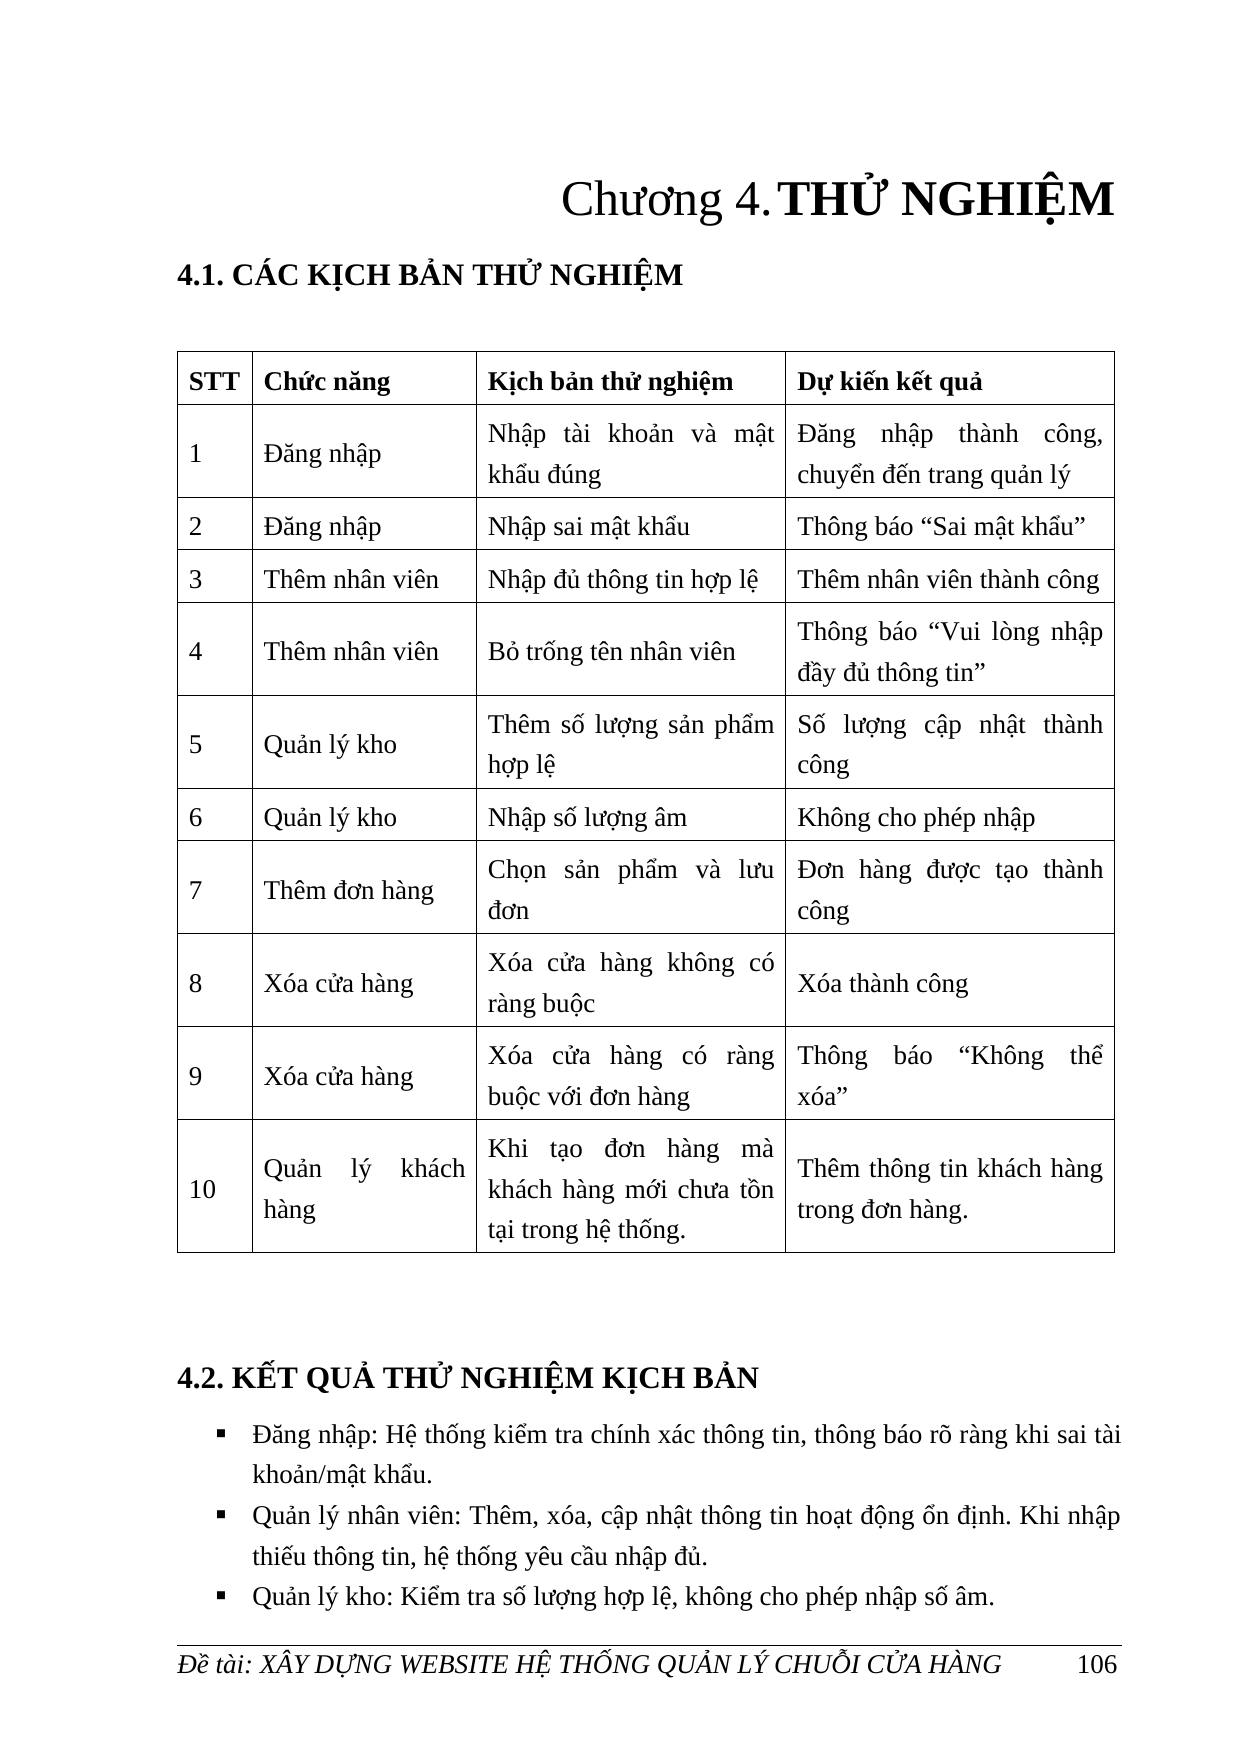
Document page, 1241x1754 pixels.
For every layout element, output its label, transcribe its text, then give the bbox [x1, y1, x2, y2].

table_cell Nhập số lượng âm [477, 789, 785, 840]
table_cell Thêm đơn hàng [253, 841, 476, 933]
table_cell Xóa cửa hàng [253, 934, 476, 1026]
table_cell 1 [178, 405, 252, 497]
table_cell Thông báo “Không thể xóa” [786, 1027, 1114, 1119]
table_header Dự kiến kết quả [786, 352, 1114, 404]
table_cell 9 [178, 1027, 252, 1119]
table_cell Nhập tài khoản và mật khẩu đúng [477, 405, 785, 497]
table_cell Nhập đủ thông tin hợp lệ [477, 550, 785, 602]
table_cell Xóa cửa hàng [253, 1027, 476, 1119]
table_cell Thêm nhân viên [253, 603, 476, 694]
list Đăng nhập: Hệ thống kiểm tra chính xác thông tin, thông báo rõ ràng khi sai tài khoản/mật khẩu. [214, 1418, 1122, 1490]
table_cell Đăng nhập [253, 405, 476, 497]
table_header STT [178, 352, 252, 404]
table_cell 4 [178, 603, 252, 694]
table_cell Chọn sản phẩm và lưu đơn [477, 841, 785, 933]
table_cell Thêm số lượng sản phẩm hợp lệ [477, 696, 785, 787]
table_cell 10 [178, 1120, 252, 1252]
table_cell Xóa thành công [786, 934, 1114, 1026]
table_cell Thêm thông tin khách hàng trong đơn hàng. [786, 1120, 1114, 1252]
table_cell Xóa cửa hàng có ràng buộc với đơn hàng [477, 1027, 785, 1119]
list Quản lý kho: Kiểm tra số lượng hợp lệ, không cho phép nhập số âm. [214, 1580, 1122, 1611]
table_cell Thông báo “Sai mật khẩu” [786, 498, 1114, 549]
table_header Chức năng [253, 352, 476, 404]
table_cell Bỏ trống tên nhân viên [477, 603, 785, 694]
table_header Kịch bản thử nghiệm [477, 352, 785, 404]
table_cell Đơn hàng được tạo thành công [786, 841, 1114, 933]
subtitle 4.1. CÁC KỊCH BẢN THỬ NGHIỆM [177, 256, 1122, 292]
table_cell 6 [178, 789, 252, 840]
table_cell Số lượng cập nhật thành công [786, 696, 1114, 787]
table_cell 8 [178, 934, 252, 1026]
table_cell Thêm nhân viên thành công [786, 550, 1114, 602]
table_cell Quản lý kho [253, 789, 476, 840]
list Quản lý nhân viên: Thêm, xóa, cập nhật thông tin hoạt động ổn định. Khi nhập thiếu thông tin, hệ thống yêu cầu nhập đủ. [214, 1499, 1122, 1571]
table_cell Thêm nhân viên [253, 550, 476, 602]
table_cell 2 [178, 498, 252, 549]
table_cell Đăng nhập thành công, chuyển đến trang quản lý [786, 405, 1114, 497]
text 4.2. KẾT QUẢ THỬ NGHIỆM KỊCH BẢN [177, 1359, 1122, 1395]
table_cell Xóa cửa hàng không có ràng buộc [477, 934, 785, 1026]
table_cell 3 [178, 550, 252, 602]
subtitle THỬ NGHIỆM [561, 168, 1122, 226]
table_cell Quản lý khách hàng [253, 1120, 476, 1252]
table_cell Đăng nhập [253, 498, 476, 549]
table_cell Thông báo “Vui lòng nhập đầy đủ thông tin” [786, 603, 1114, 694]
table_cell 7 [178, 841, 252, 933]
table_cell Quản lý kho [253, 696, 476, 787]
table_cell Nhập sai mật khẩu [477, 498, 785, 549]
table_cell Khi tạo đơn hàng mà khách hàng mới chưa tồn tại trong hệ thống. [477, 1120, 785, 1252]
table_cell 5 [178, 696, 252, 787]
table_cell Không cho phép nhập [786, 789, 1114, 840]
